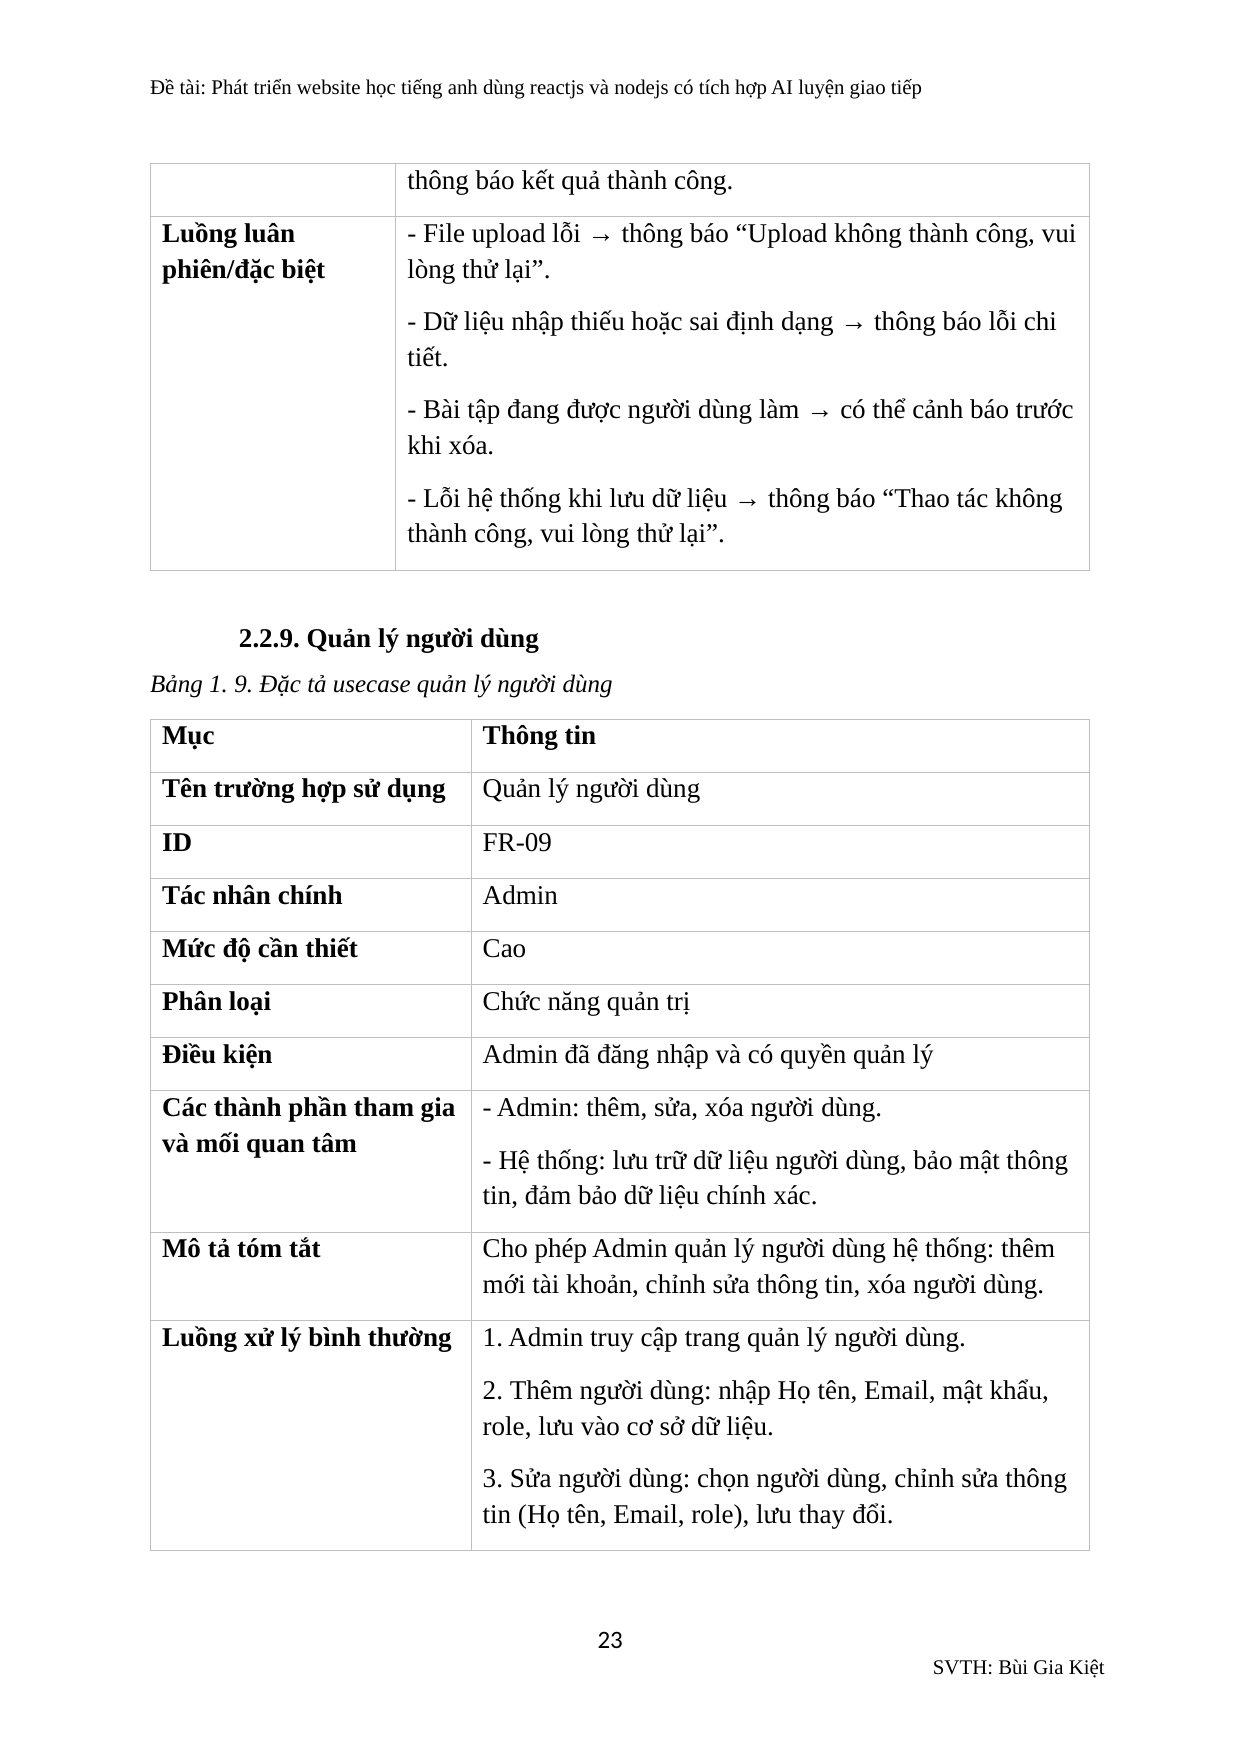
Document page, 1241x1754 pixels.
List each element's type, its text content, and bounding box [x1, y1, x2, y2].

table_cell Mức độ cần thiết [151, 932, 471, 984]
table_cell ID [151, 826, 471, 878]
text Bảng 1. 9. Đặc tả usecase quản lý người dùng [150, 669, 1090, 698]
table_cell FR-09 [472, 826, 1089, 878]
table_cell Cho phép Admin quản lý người dùng hệ thống: thêm mới tài khoản, chỉnh sửa thông tin, xóa người dùng. [472, 1233, 1089, 1320]
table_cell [151, 164, 395, 216]
table_header Thông tin [472, 720, 1089, 772]
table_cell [396, 164, 1089, 216]
table_cell - File upload lỗi → thông báo “Upload không thành công, vui lòng thử lại”. - Dữ liệu nhập thiếu hoặc sai định dạng → thông báo lỗi chi tiết. - Bài tập đang được người dùng làm → có thể cảnh báo trước khi xóa. - Lỗi hệ thống khi lưu dữ liệu → thông báo “Thao tác không thành công, vui lòng thử lại”. [396, 217, 1089, 569]
table_cell Luồng luân phiên/đặc biệt [151, 217, 395, 569]
table_cell Tác nhân chính [151, 879, 471, 931]
table_cell Admin đã đăng nhập và có quyền quản lý [472, 1038, 1089, 1090]
table_cell Cao [472, 932, 1089, 984]
table_cell Admin [472, 879, 1089, 931]
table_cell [472, 1321, 1089, 1550]
table_cell Chức năng quản trị [472, 985, 1089, 1037]
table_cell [151, 1321, 471, 1550]
table_cell Quản lý người dùng [472, 773, 1089, 825]
table_header Mục [151, 720, 471, 772]
table_cell Các thành phần tham gia và mối quan tâm [151, 1091, 471, 1232]
table_cell Điều kiện [151, 1038, 471, 1090]
subtitle 2.2.9. Quản lý người dùng [239, 622, 1090, 653]
table_cell - Admin: thêm, sửa, xóa người dùng. - Hệ thống: lưu trữ dữ liệu người dùng, bảo mật thông tin, đảm bảo dữ liệu chính xác. [472, 1091, 1089, 1232]
table_cell Phân loại [151, 985, 471, 1037]
table_cell Mô tả tóm tắt [151, 1233, 471, 1320]
table_cell Tên trường hợp sử dụng [151, 773, 471, 825]
